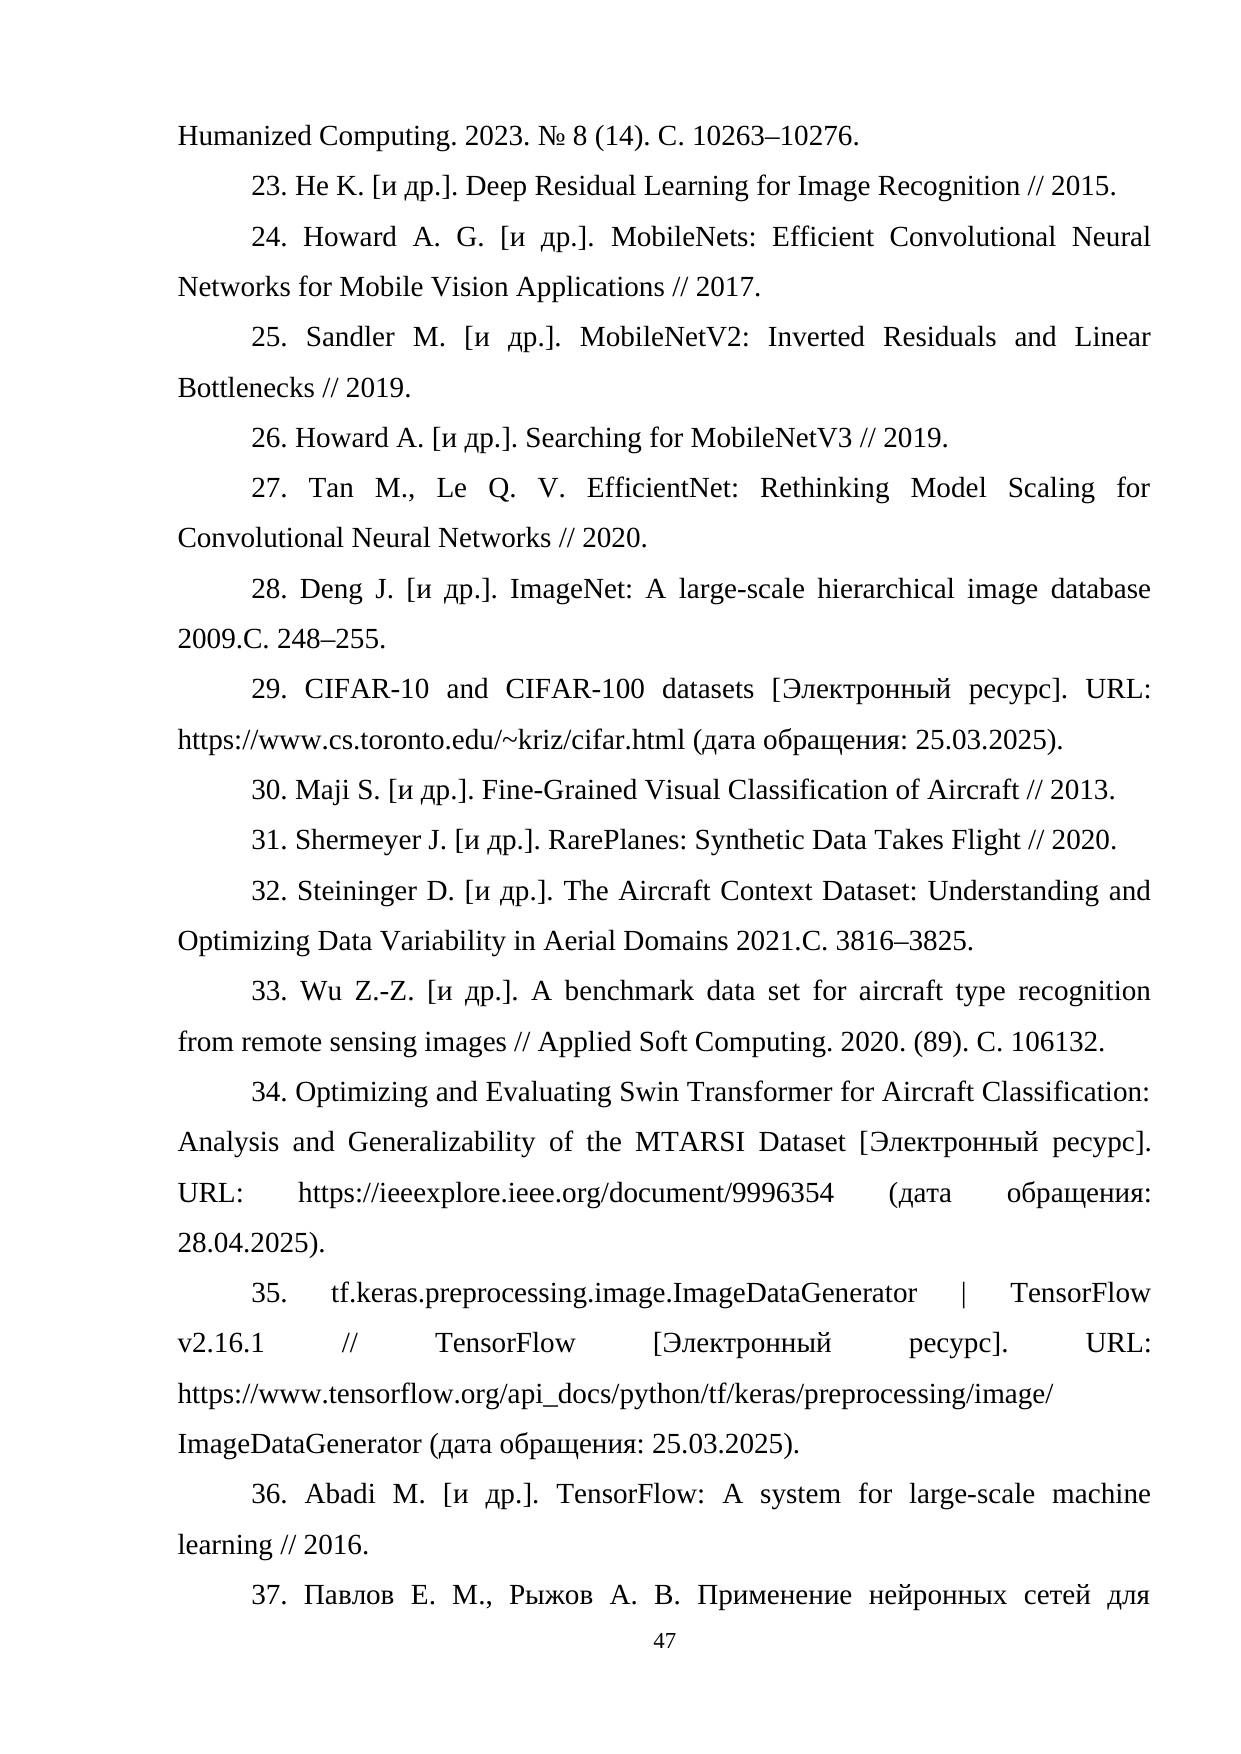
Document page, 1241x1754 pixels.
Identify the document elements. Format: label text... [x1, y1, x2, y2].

text 30. Maji S. [и др.]. Fine-Grained Visual Classification of Aircraft // 2013. [177, 772, 1152, 806]
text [177, 118, 1152, 152]
text 23. He K. [и др.]. Deep Residual Learning for Image Recognition // 2015. [177, 168, 1152, 202]
text 31. Shermeyer J. [и др.]. RarePlanes: Synthetic Data Takes Flight // 2020. [177, 822, 1152, 856]
text 27. Tan M., Le Q. V. EfficientNet: Rethinking Model Scaling for Convolutional Neural Networks // 2020. [177, 470, 1152, 554]
text 25. Sandler M. [и др.]. MobileNetV2: Inverted Residuals and Linear Bottlenecks // 2019. [177, 319, 1152, 403]
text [177, 1577, 1152, 1611]
text 33. Wu Z.-Z. [и др.]. A benchmark data set for aircraft type recognition from remote sensing images // Applied Soft Computing. 2020. (89). C. 106132. [177, 973, 1152, 1057]
text 35. tf.keras.preprocessing.image.ImageDataGenerator | TensorFlow v2.16.1 // TensorFlow [Электронный ресурс]. URL: https://www.tensorflow.org/api_docs/python/tf/keras/preprocessing/image/ImageDataGenerator (дата обращения: 25.03.2025). [177, 1275, 1152, 1460]
text 32. Steininger D. [и др.]. The Aircraft Context Dataset: Understanding and Optimizing Data Variability in Aerial Domains 2021.C. 3816–3825. [177, 873, 1152, 957]
text 26. Howard A. [и др.]. Searching for MobileNetV3 // 2019. [177, 420, 1152, 453]
text 28. Deng J. [и др.]. ImageNet: A large-scale hierarchical image database 2009.C. 248–255. [177, 571, 1152, 655]
text 24. Howard A. G. [и др.]. MobileNets: Efficient Convolutional Neural Networks for Mobile Vision Applications // 2017. [177, 219, 1152, 303]
text 34. Optimizing and Evaluating Swin Transformer for Aircraft Classification: Analysis and Generalizability of the MTARSI Dataset [Электронный ресурс]. URL: https://ieeexplore.ieee.org/document/9996354 (дата обращения: 28.04.2025). [177, 1074, 1152, 1258]
text 29. CIFAR-10 and CIFAR-100 datasets [Электронный ресурс]. URL: https://www.cs.toronto.edu/~kriz/cifar.html (дата обращения: 25.03.2025). [177, 672, 1152, 755]
text 36. Abadi M. [и др.]. TensorFlow: A system for large-scale machine learning // 2016. [177, 1477, 1152, 1560]
